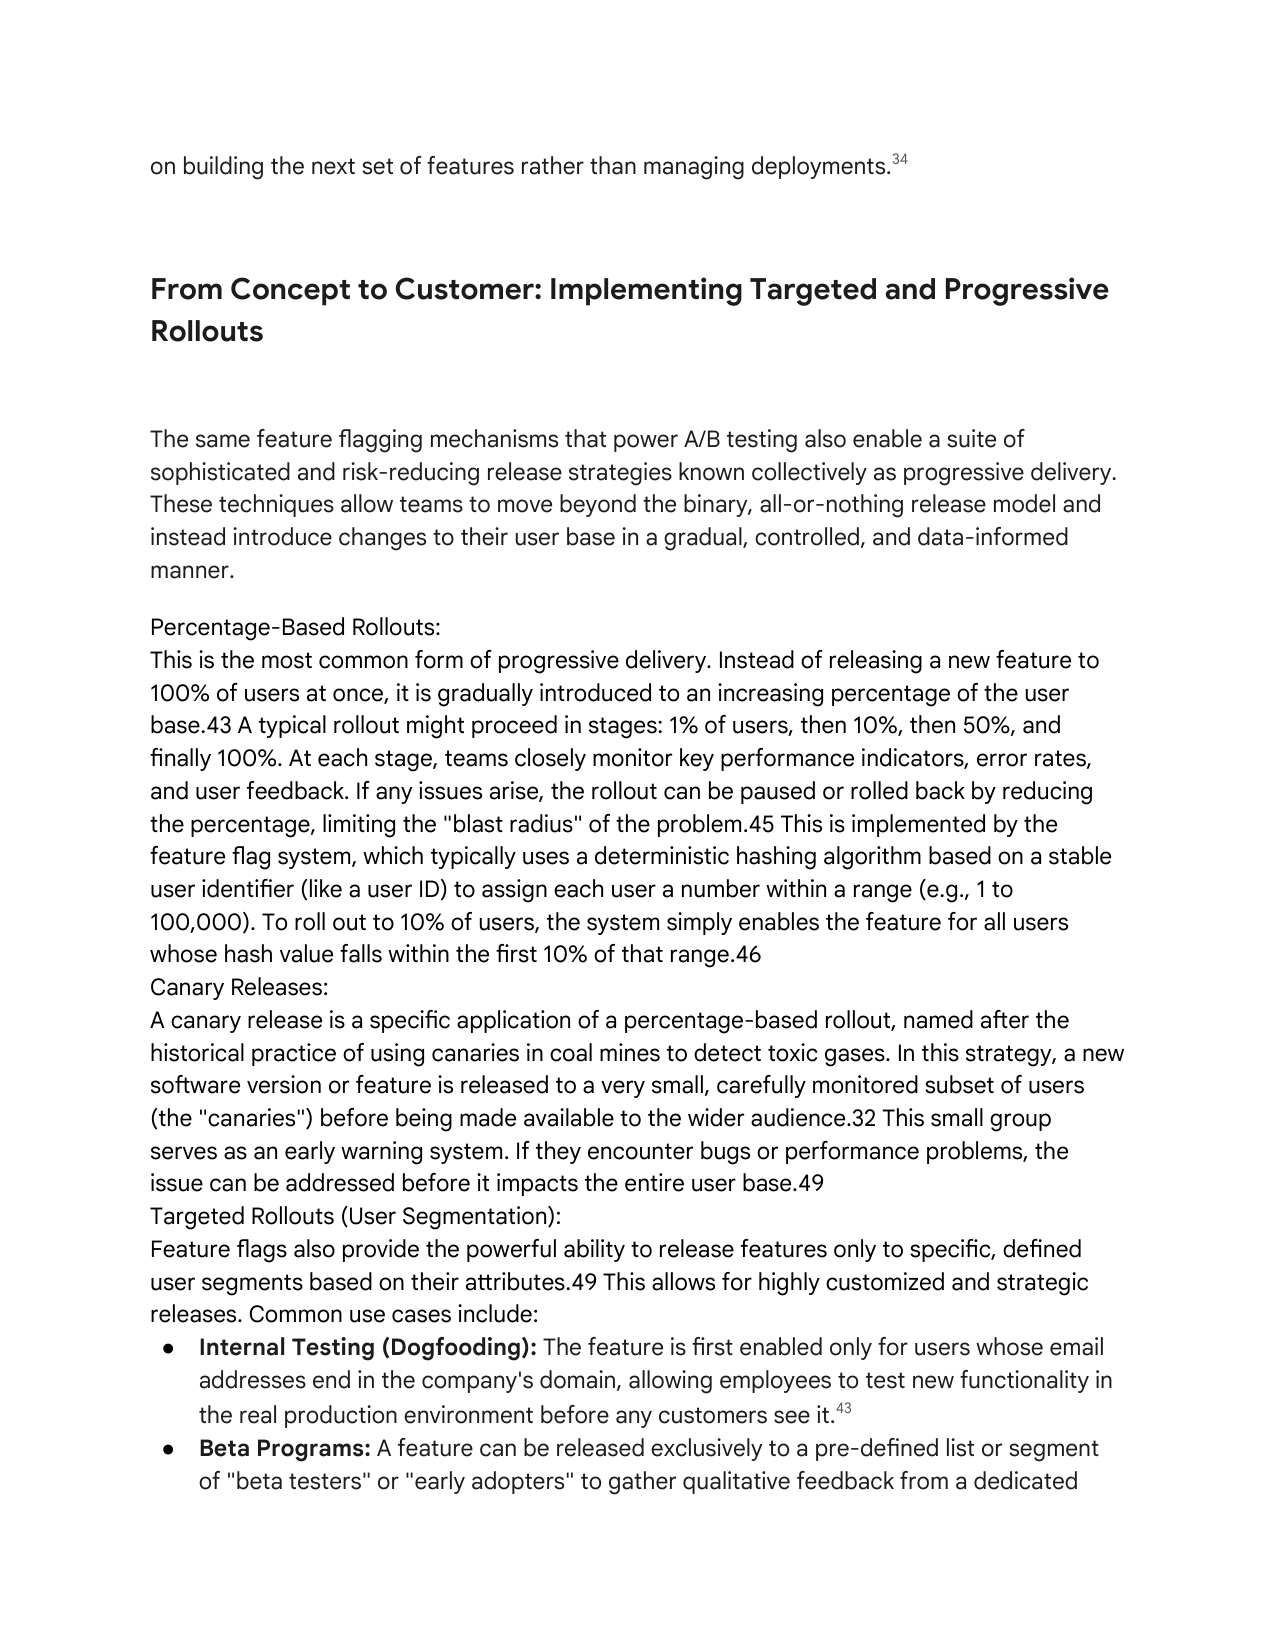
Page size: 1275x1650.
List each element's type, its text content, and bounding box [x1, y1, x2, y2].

text Targeted Rollouts (User Segmentation): [150, 1202, 1125, 1231]
text Feature flags also provide the powerful ability to release features only to specific, defined user segments based on their attributes.49 This allows for highly customized and strategic releases. Common use cases include: [150, 1235, 1125, 1329]
text A canary release is a specific application of a percentage-based rollout, named after the historical practice of using canaries in coal mines to detect toxic gases. In this strategy, a new software version or feature is released to a very small, carefully monitored subset of users (the "canaries") before being made available to the wider audience.32 This small group serves as an early warning system. If they encounter bugs or performance problems, the issue can be addressed before it impacts the entire user base.49 [150, 1006, 1125, 1198]
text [150, 150, 1125, 181]
subtitle From Concept to Customer: Implementing Targeted and Progressive Rollouts [150, 271, 1125, 350]
text The same feature flagging mechanisms that power A/B testing also enable a suite of sophisticated and risk-reducing release strategies known collectively as progressive delivery. These techniques allow teams to move beyond the binary, all-or-nothing release model and instead introduce changes to their user base in a gradual, controlled, and data-informed manner. [150, 425, 1125, 584]
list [161, 1435, 1125, 1496]
text Percentage-Based Rollouts: [150, 613, 1125, 642]
text This is the most common form of progressive delivery. Instead of releasing a new feature to 100% of users at once, it is gradually introduced to an increasing percentage of the user base.43 A typical rollout might proceed in stages: 1% of users, then 10%, then 50%, and finally 100%. At each stage, teams closely monitor key performance indicators, error rates, and user feedback. If any issues arise, the rollout can be paused or rolled back by reducing the percentage, limiting the "blast radius" of the problem.45 This is implemented by the feature flag system, which typically uses a deterministic hashing algorithm based on a stable user identifier (like a user ID) to assign each user a number within a range (e.g., 1 to 100,000). To roll out to 10% of users, the system simply enables the feature for all users whose hash value falls within the first 10% of that range.46 [150, 646, 1125, 969]
text Canary Releases: [150, 973, 1125, 1002]
list Internal Testing (Dogfooding): The feature is first enabled only for users whose email addresses end in the company's domain, allowing employees to test new functionality in the real production environment before any customers see it.43 [161, 1333, 1125, 1430]
